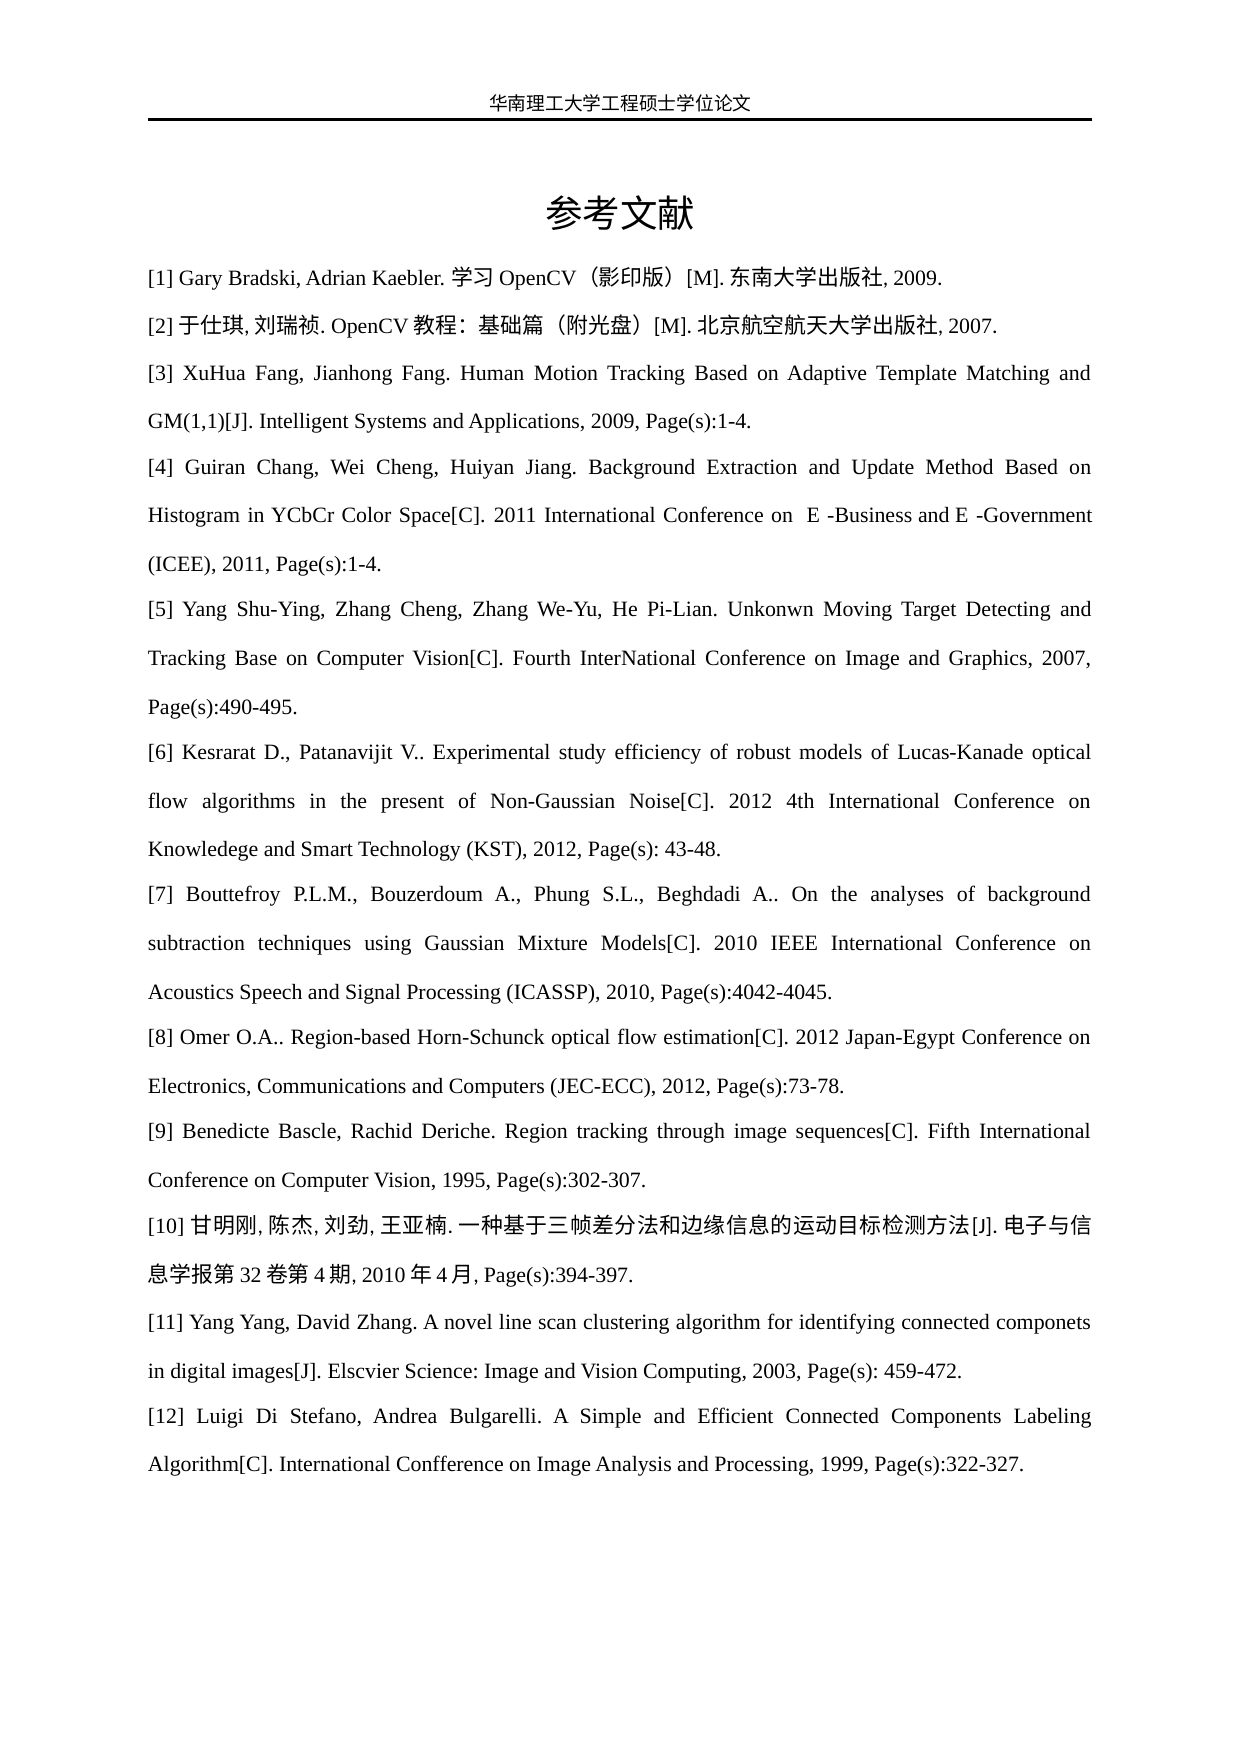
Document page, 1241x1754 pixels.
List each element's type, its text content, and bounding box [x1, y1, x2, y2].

text [8] Omer O.A.. Region-based Horn-Schunck optical flow estimation[C]. 2012 Japan-Egypt Conference on Electronics, Communications and Computers (JEC-ECC), 2012, Page(s):73-78. [148, 1020, 1092, 1102]
text [3] XuHua Fang, Jianhong Fang. Human Motion Tracking Based on Adaptive Template Matching and GM(1,1)[J]. Intelligent Systems and Applications, 2009, Page(s):1-4. [148, 356, 1092, 437]
text [9] Benedicte Bascle, Rachid Deriche. Region tracking through image sequences[C]. Fifth International Conference on Computer Vision, 1995, Page(s):302-307. [148, 1114, 1092, 1196]
text [2] 于仕琪, 刘瑞祯. OpenCV教程：基础篇（附光盘）[M]. 北京航空航天大学出版社, 2007. [148, 308, 1092, 340]
text [4] Guiran Chang, Wei Cheng, Huiyan Jiang. Background Extraction and Update Method Based on Histogram in YCbCr Color Space[C]. 2011 International Conference on E -Business and E -Government (ICEE), 2011, Page(s):1-4. [148, 450, 1092, 580]
text [11] Yang Yang, David Zhang. A novel line scan clustering algorithm for identifying connected componets in digital images[J]. Elscvier Science: Image and Vision Computing, 2003, Page(s): 459-472. [148, 1305, 1092, 1386]
text [5] Yang Shu-Ying, Zhang Cheng, Zhang We-Yu, He Pi-Lian. Unkonwn Moving Target Detecting and Tracking Base on Computer Vision[C]. Fourth InterNational Conference on Image and Graphics, 2007, Page(s):490-495. [148, 593, 1092, 723]
text [7] Bouttefroy P.L.M., Bouzerdoum A., Phung S.L., Beghdadi A.. On the analyses of background subtraction techniques using Gaussian Mixture Models[C]. 2010 IEEE International Conference on Acoustics Speech and Signal Processing (ICASSP), 2010, Page(s):4042-4045. [148, 878, 1092, 1008]
text [12] Luigi Di Stefano, Andrea Bulgarelli. A Simple and Efficient Connected Components Labeling Algorithm[C]. International Confference on Image Analysis and Processing, 1999, Page(s):322-327. [148, 1399, 1092, 1480]
subtitle 参考文献 [148, 178, 1092, 243]
text [6] Kesrarat D., Patanavijit V.. Experimental study efficiency of robust models of Lucas-Kanade optical flow algorithms in the present of Non-Gaussian Noise[C]. 2012 4th International Conference on Knowledege and Smart Technology (KST), 2012, Page(s): 43-48. [148, 735, 1092, 865]
text [10] 甘明刚, 陈杰, 刘劲, 王亚楠. 一种基于三帧差分法和边缘信息的运动目标检测方法[J]. 电子与信息学报第32卷第4期, 2010年4月, Page(s):394-397. [148, 1208, 1092, 1289]
text [1] Gary Bradski, Adrian Kaebler. 学习OpenCV（影印版）[M]. 东南大学出版社, 2009. [148, 259, 1092, 292]
